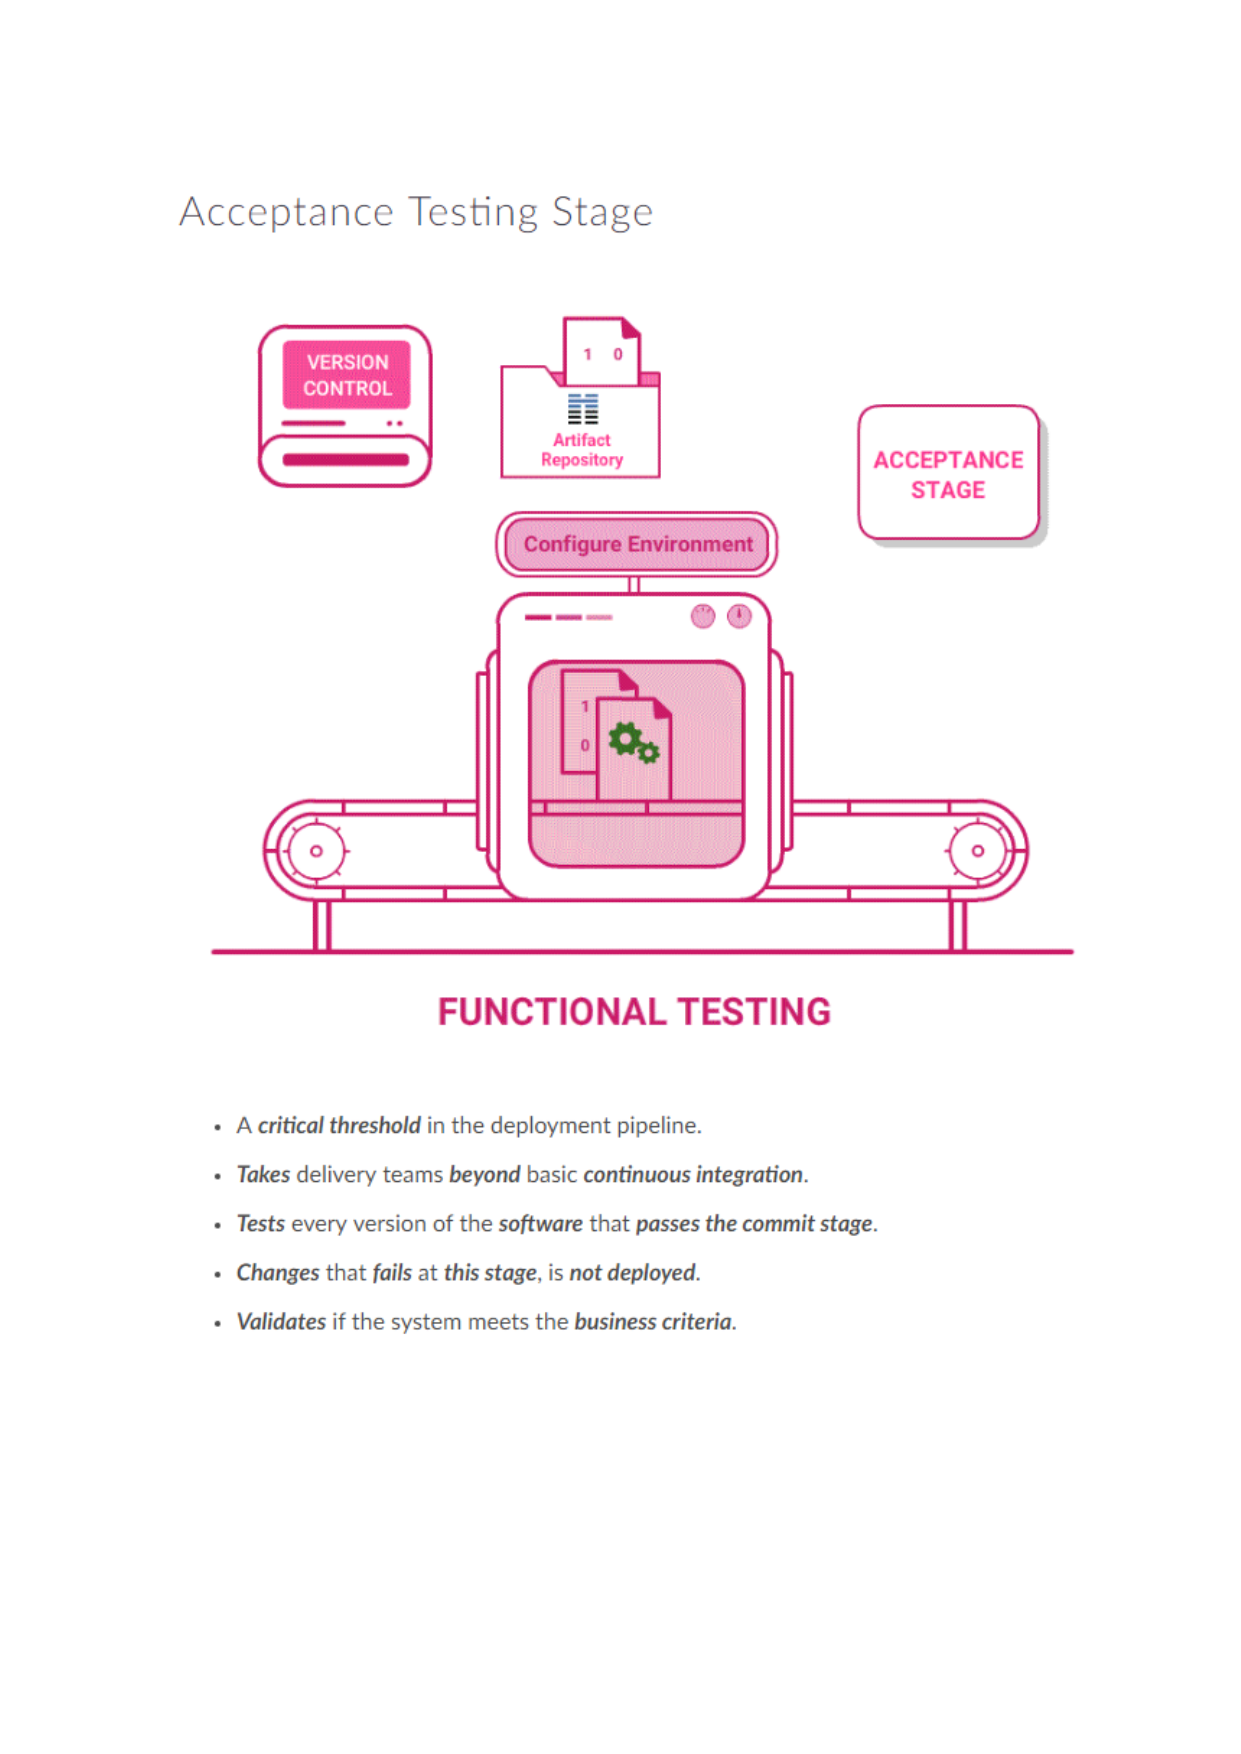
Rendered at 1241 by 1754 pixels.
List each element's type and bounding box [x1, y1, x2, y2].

picture [150, 150, 1091, 1373]
